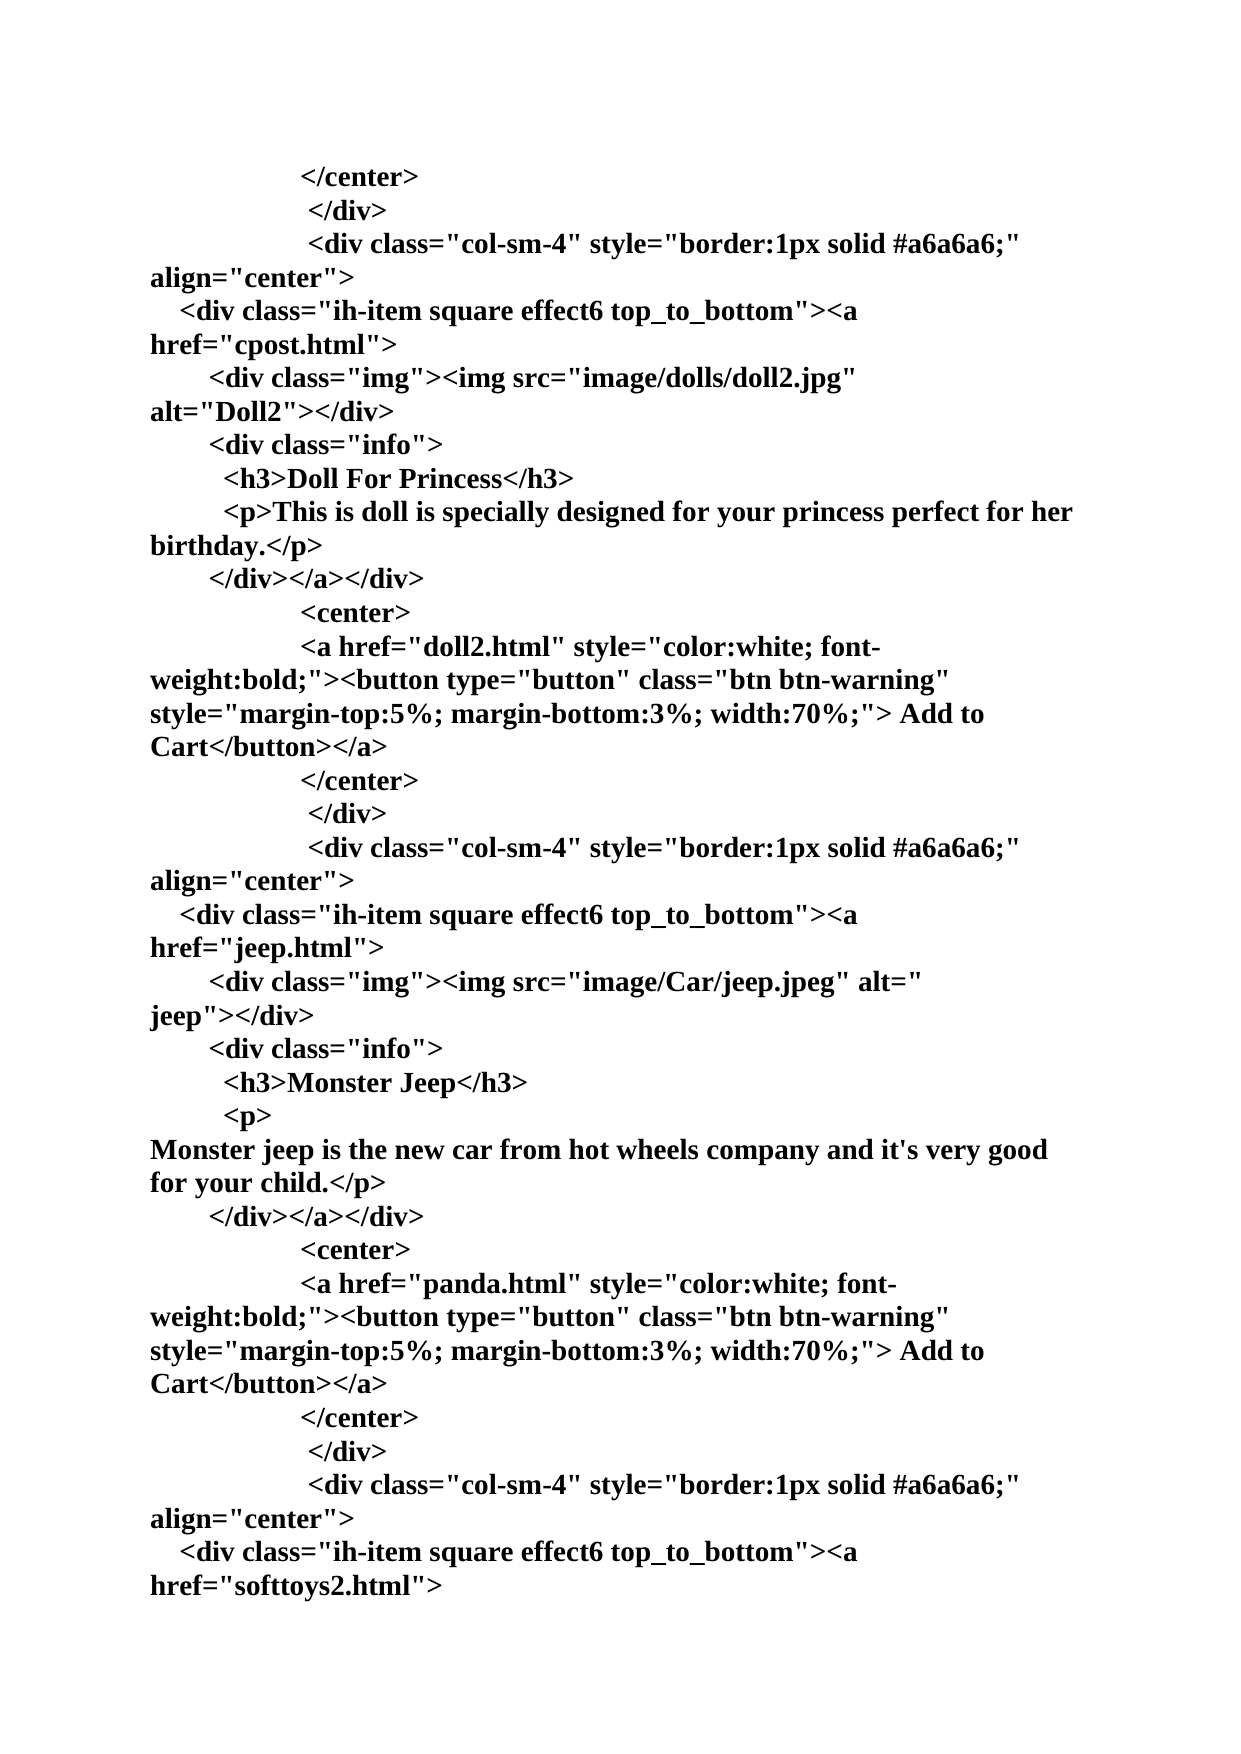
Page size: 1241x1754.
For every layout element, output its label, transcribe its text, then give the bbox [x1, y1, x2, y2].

text Monster jeep is the new car from hot wheels company and it's very good for your child.</p> [150, 1132, 1090, 1199]
text <div class="col-sm-4" style="border:1px solid #a6a6a6;" align="center"> [150, 226, 1090, 293]
text </div></a></div> [150, 1199, 1090, 1232]
text <div class="img"><img src="image/dolls/doll2.jpg" alt="Doll2"></div> [150, 360, 1090, 427]
text <a href="doll2.html" style="color:white; font-weight:bold;"><button type="button" class="btn btn-warning" style="margin-top:5%; margin-bottom:3%; width:70%;"> Add to Cart</button></a> [150, 629, 1090, 763]
text </center> [150, 1400, 1090, 1434]
text <div class="info"> [150, 1031, 1090, 1065]
text <h3>Doll For Princess</h3> [150, 461, 1090, 494]
text <div class="col-sm-4" style="border:1px solid #a6a6a6;" align="center"> [150, 1467, 1090, 1534]
text <h3>Monster Jeep</h3> [150, 1065, 1090, 1098]
text <div class="ih-item square effect6 top_to_bottom"><a href="jeep.html"> [150, 897, 1090, 964]
text </center> [150, 763, 1090, 796]
text <div class="col-sm-4" style="border:1px solid #a6a6a6;" align="center"> [150, 830, 1090, 897]
text <div class="info"> [150, 427, 1090, 461]
text </div> [150, 193, 1090, 226]
text <div class="ih-item square effect6 top_to_bottom"><a href="cpost.html"> [150, 293, 1090, 360]
text <center> [150, 595, 1090, 629]
text <center> [150, 1232, 1090, 1266]
text <p>This is doll is specially designed for your princess perfect for her birthday.</p> [150, 494, 1090, 562]
text <div class="ih-item square effect6 top_to_bottom"><a href="softtoys2.html"> [150, 1534, 1090, 1601]
text <div class="img"><img src="image/Car/jeep.jpeg" alt=" jeep"></div> [150, 964, 1090, 1031]
text </center> [150, 159, 1090, 193]
text </div></a></div> [150, 562, 1090, 595]
text </div> [150, 1434, 1090, 1467]
text </div> [150, 796, 1090, 830]
text <p> [150, 1098, 1090, 1132]
